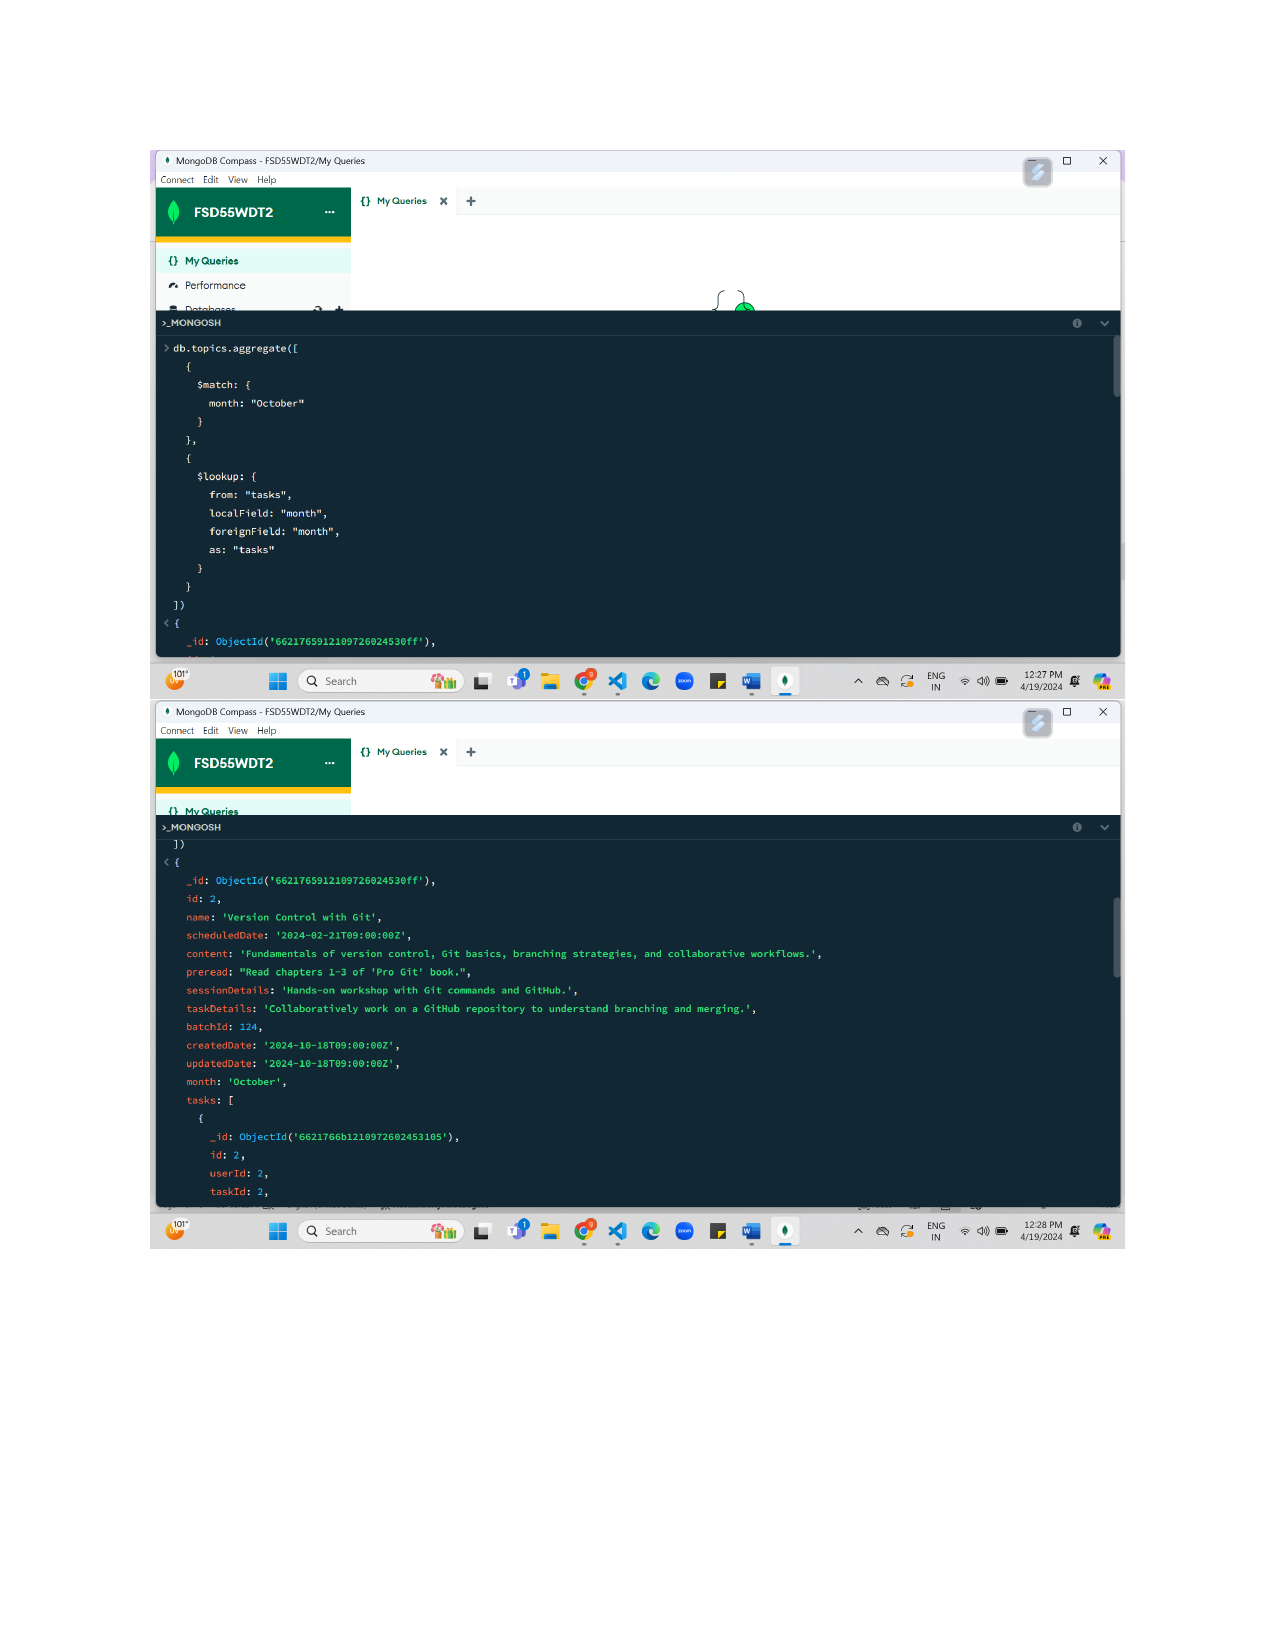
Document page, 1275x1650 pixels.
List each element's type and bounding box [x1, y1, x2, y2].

picture [150, 150, 1125, 699]
picture [150, 700, 1125, 1249]
